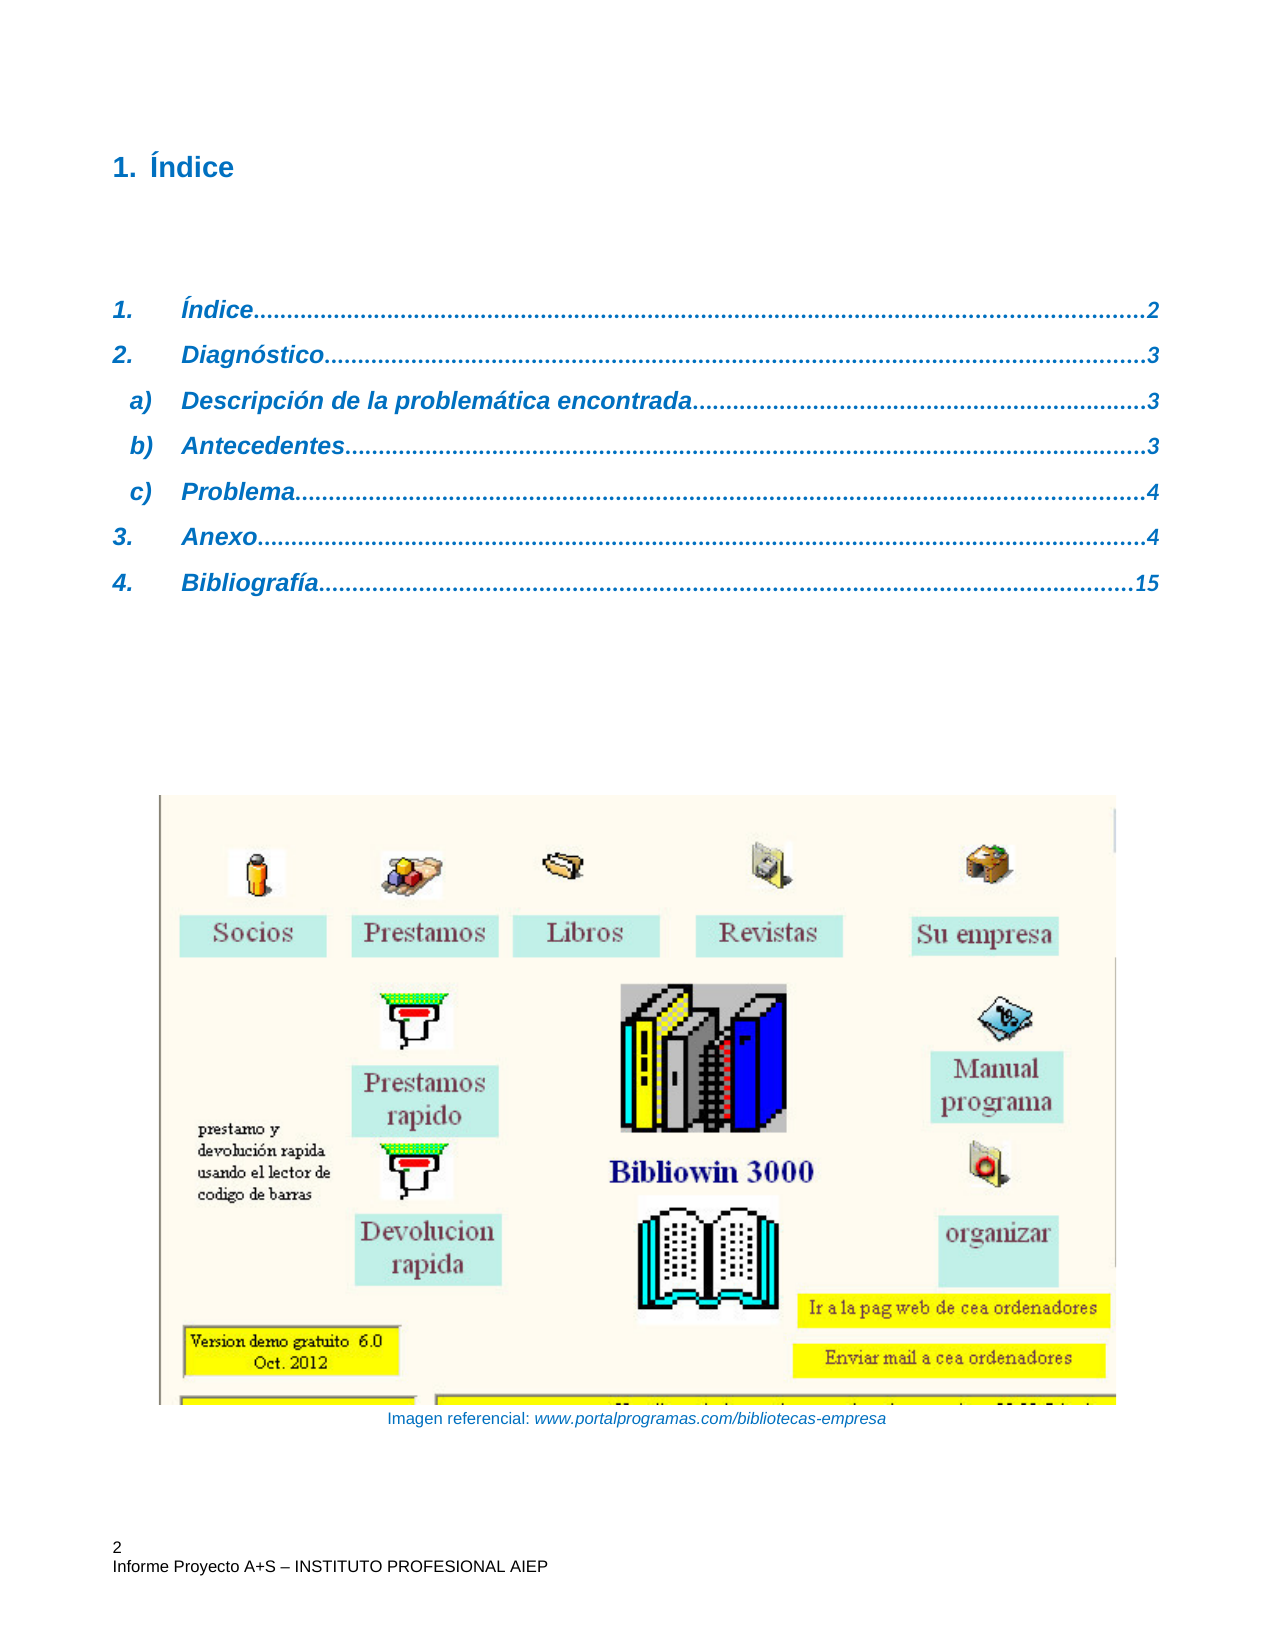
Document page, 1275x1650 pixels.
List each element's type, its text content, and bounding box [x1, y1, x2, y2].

text Imagen referencial: www.portalprogramas.com/bibliotecas-empresa [112, 1409, 1162, 1428]
subtitle Índice [112, 150, 1162, 183]
picture [158, 795, 1117, 1405]
